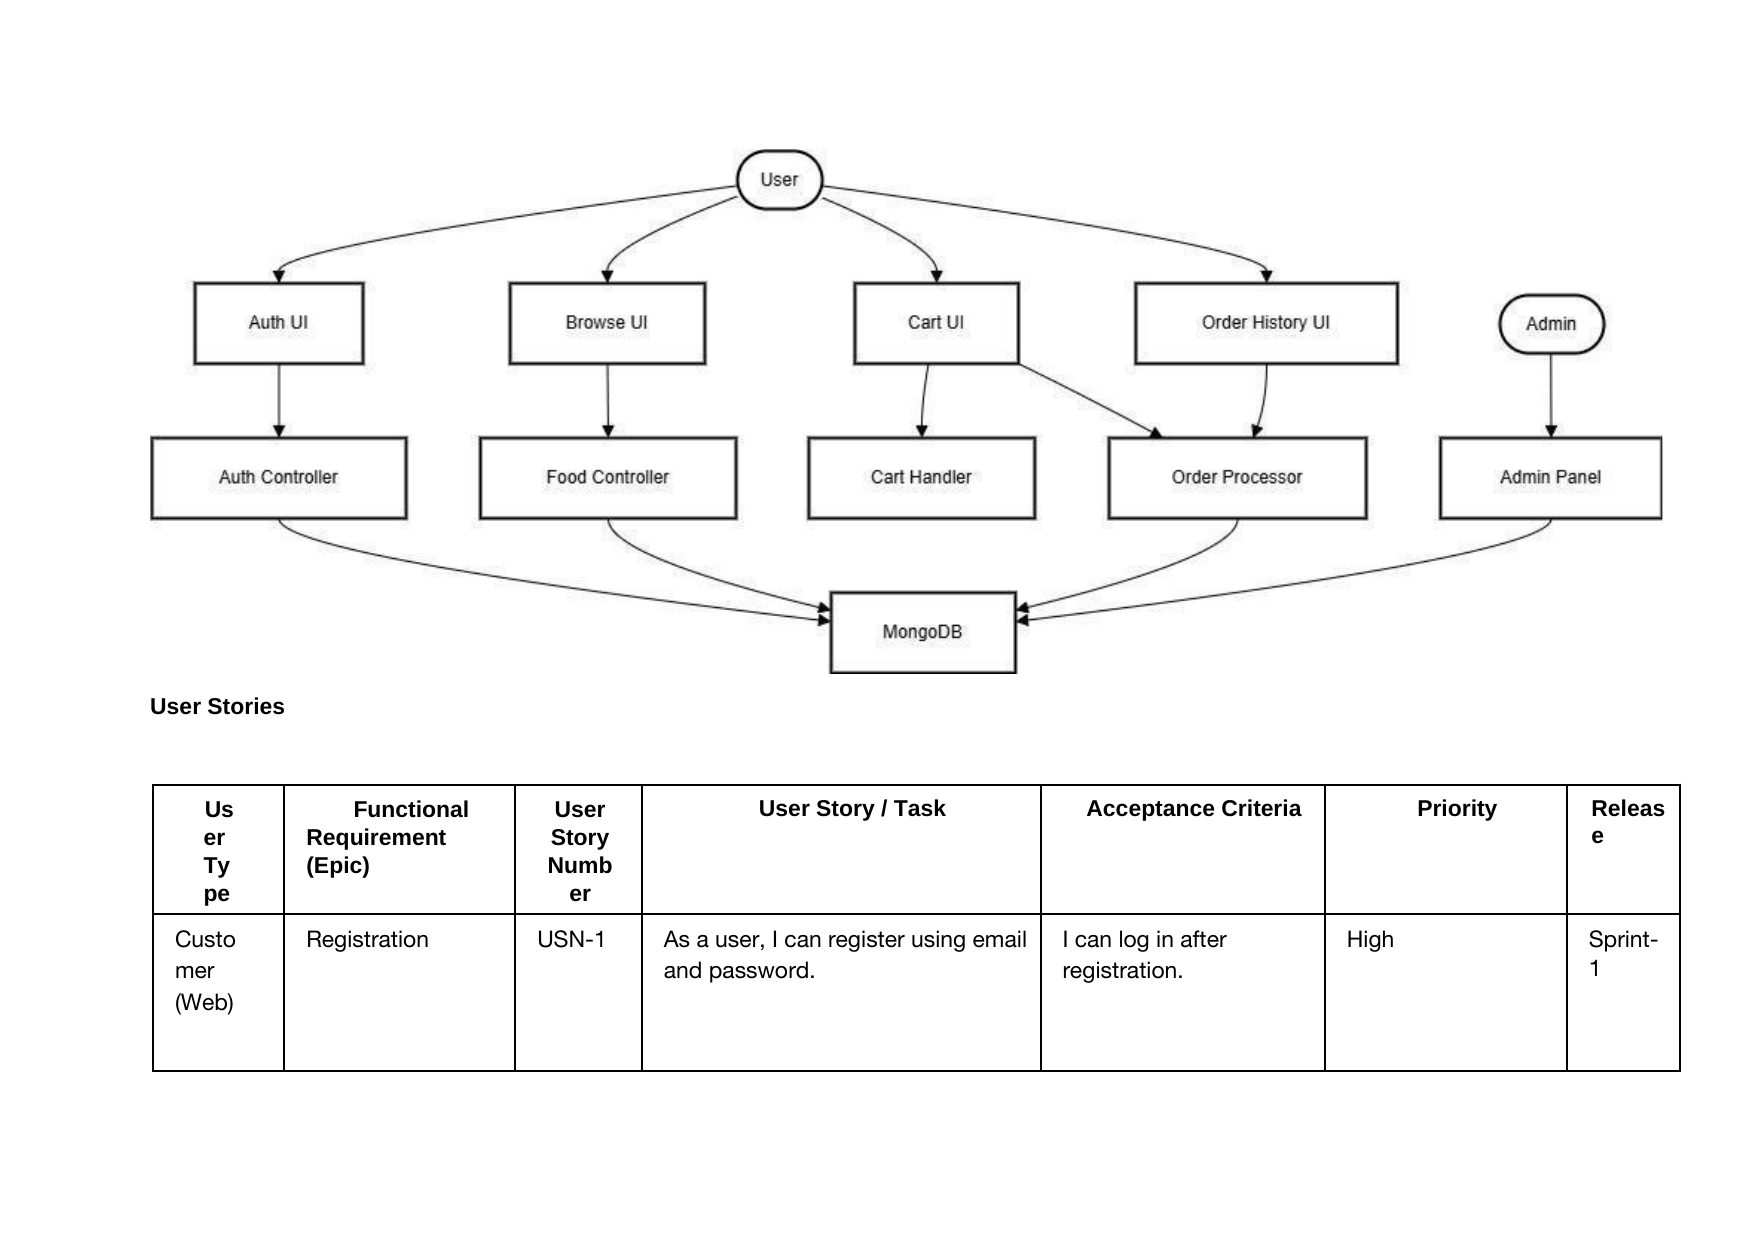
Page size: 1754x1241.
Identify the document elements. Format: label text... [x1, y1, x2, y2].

table_cell High [1326, 915, 1566, 1070]
table_header User Story / Task [643, 786, 1040, 913]
picture [150, 149, 1663, 674]
table_cell Customer (Web) [154, 915, 283, 1070]
text User Stories [150, 693, 1680, 719]
table_header User Story Number [516, 786, 641, 913]
table_header User Type [154, 786, 283, 913]
table_header Priority [1326, 786, 1566, 913]
table_cell As a user, I can register using email and password. [643, 915, 1040, 1070]
table_header Functional Requirement (Epic) [285, 786, 514, 913]
table_cell I can log in after registration. [1042, 915, 1324, 1070]
table_cell Sprint-1 [1568, 915, 1679, 1070]
table_cell Registration [285, 915, 514, 1070]
table_cell USN-1 [516, 915, 641, 1070]
table_header Release [1568, 786, 1679, 913]
table_header Acceptance Criteria [1042, 786, 1324, 913]
